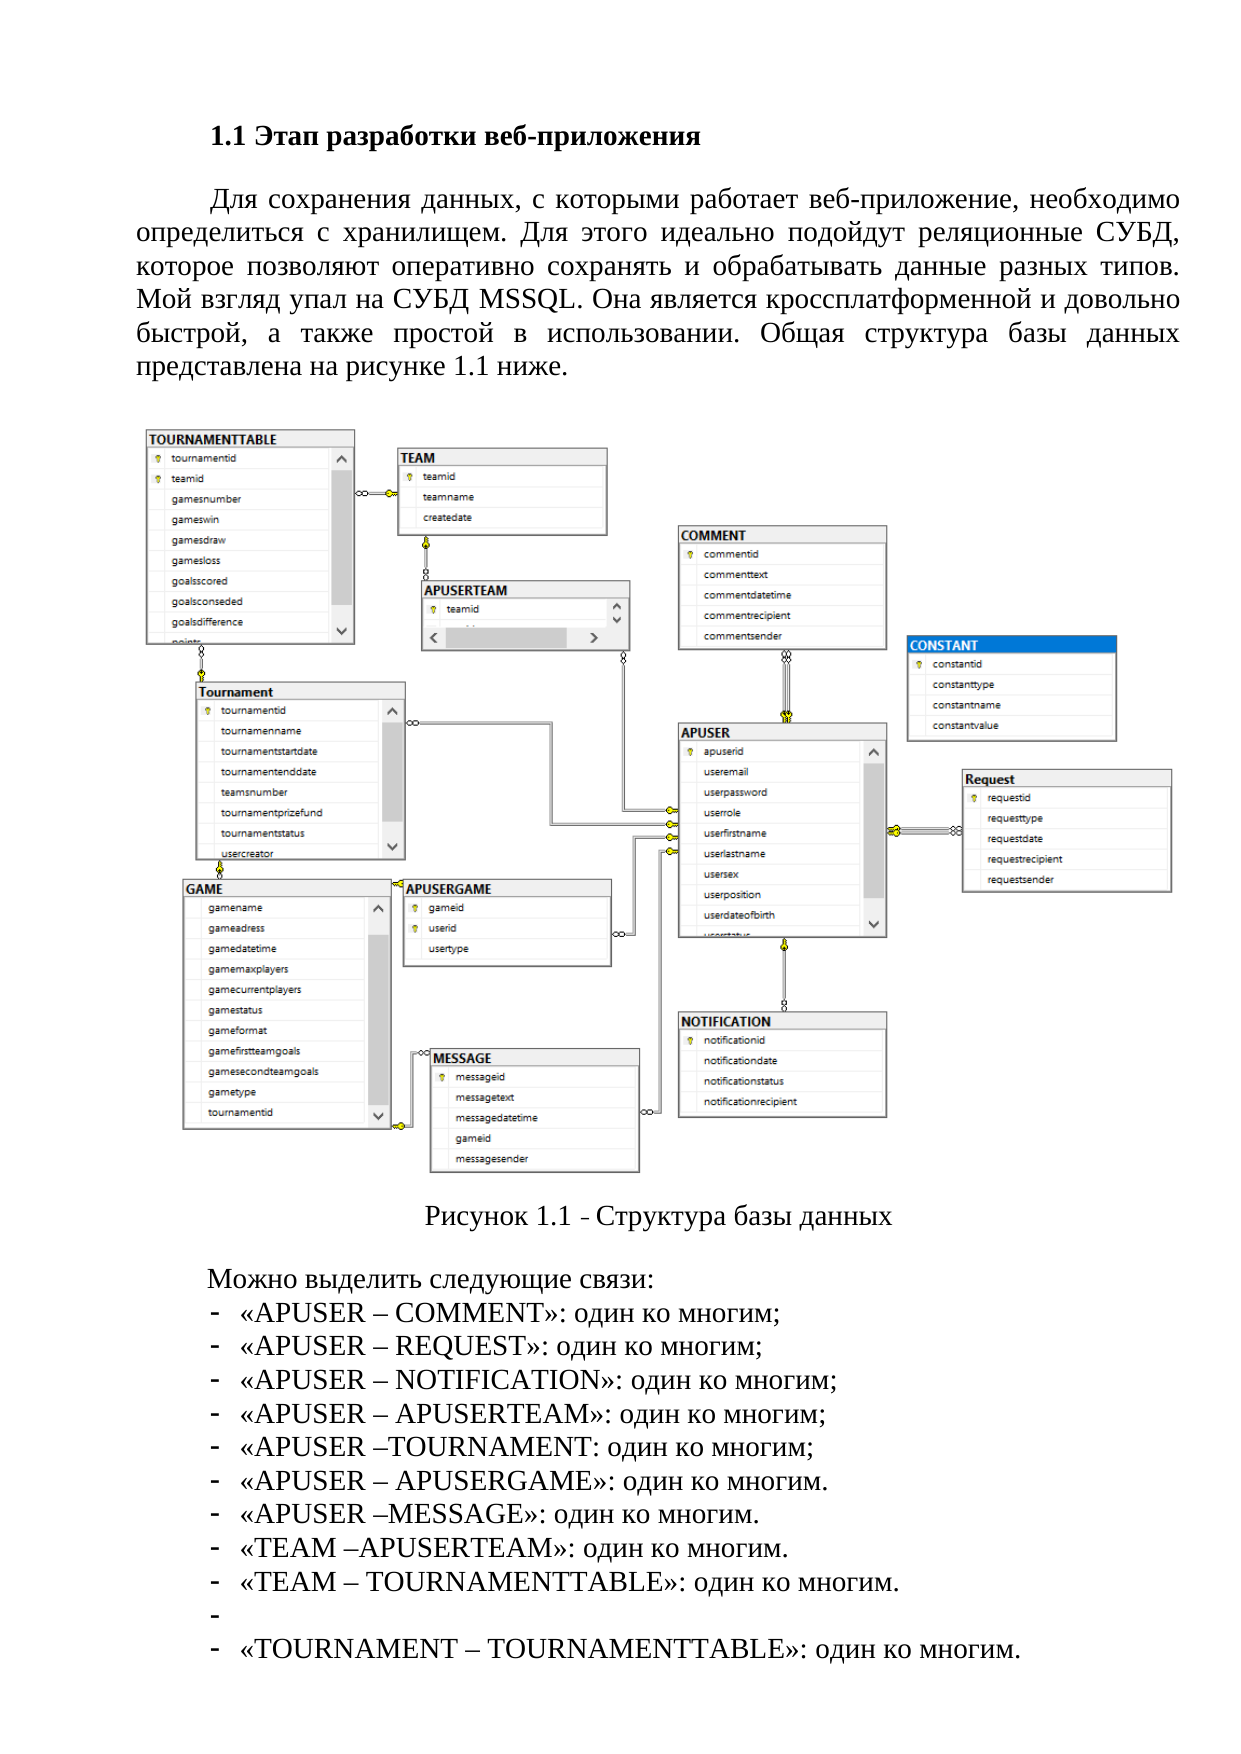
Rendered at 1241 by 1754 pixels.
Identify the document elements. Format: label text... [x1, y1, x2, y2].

picture [135, 411, 1182, 1186]
subtitle Этап разработки веб-приложения [210, 118, 1181, 152]
list «APUSER – REQUEST»: один ко многим; [210, 1328, 1181, 1362]
list «APUSER – NOTIFICATION»: один ко многим; [210, 1362, 1181, 1396]
text Рисунок 1.1 – Структура базы данных [136, 1198, 1181, 1232]
text Можно выделить следующие связи: [136, 1261, 1181, 1295]
list «TOURNAMENT – TOURNAMENTTABLE»: один ко многим. [210, 1631, 1181, 1665]
list «TEAM – TOURNAMENTTABLE»: один ко многим. [210, 1564, 1181, 1598]
list «APUSER –TOURNAMENT: один ко многим; [210, 1429, 1181, 1463]
list «APUSER –MESSAGE»: один ко многим. [210, 1497, 1181, 1530]
list «APUSER – COMMENT»: один ко многим; [210, 1295, 1181, 1328]
list «APUSER – APUSERGAME»: один ко многим. [210, 1463, 1181, 1497]
text Для сохранения данных, с которыми работает веб-приложение, необходимо определиться с хранилищем. Для этого идеально подойдут реляционные СУБД, которое позволяют оперативно сохранять и обрабатывать данные разных типов. Мой взгляд упал на СУБД MSSQL. Она является кроссплатформенной и довольно быстрой, а также простой в использовании. Общая структура базы данных представлена на рисунке 1.1 ниже. [136, 181, 1181, 382]
list «TEAM –APUSERTEAM»: один ко многим. [210, 1530, 1181, 1564]
list «APUSER – APUSERTEAM»: один ко многим; [210, 1396, 1181, 1429]
